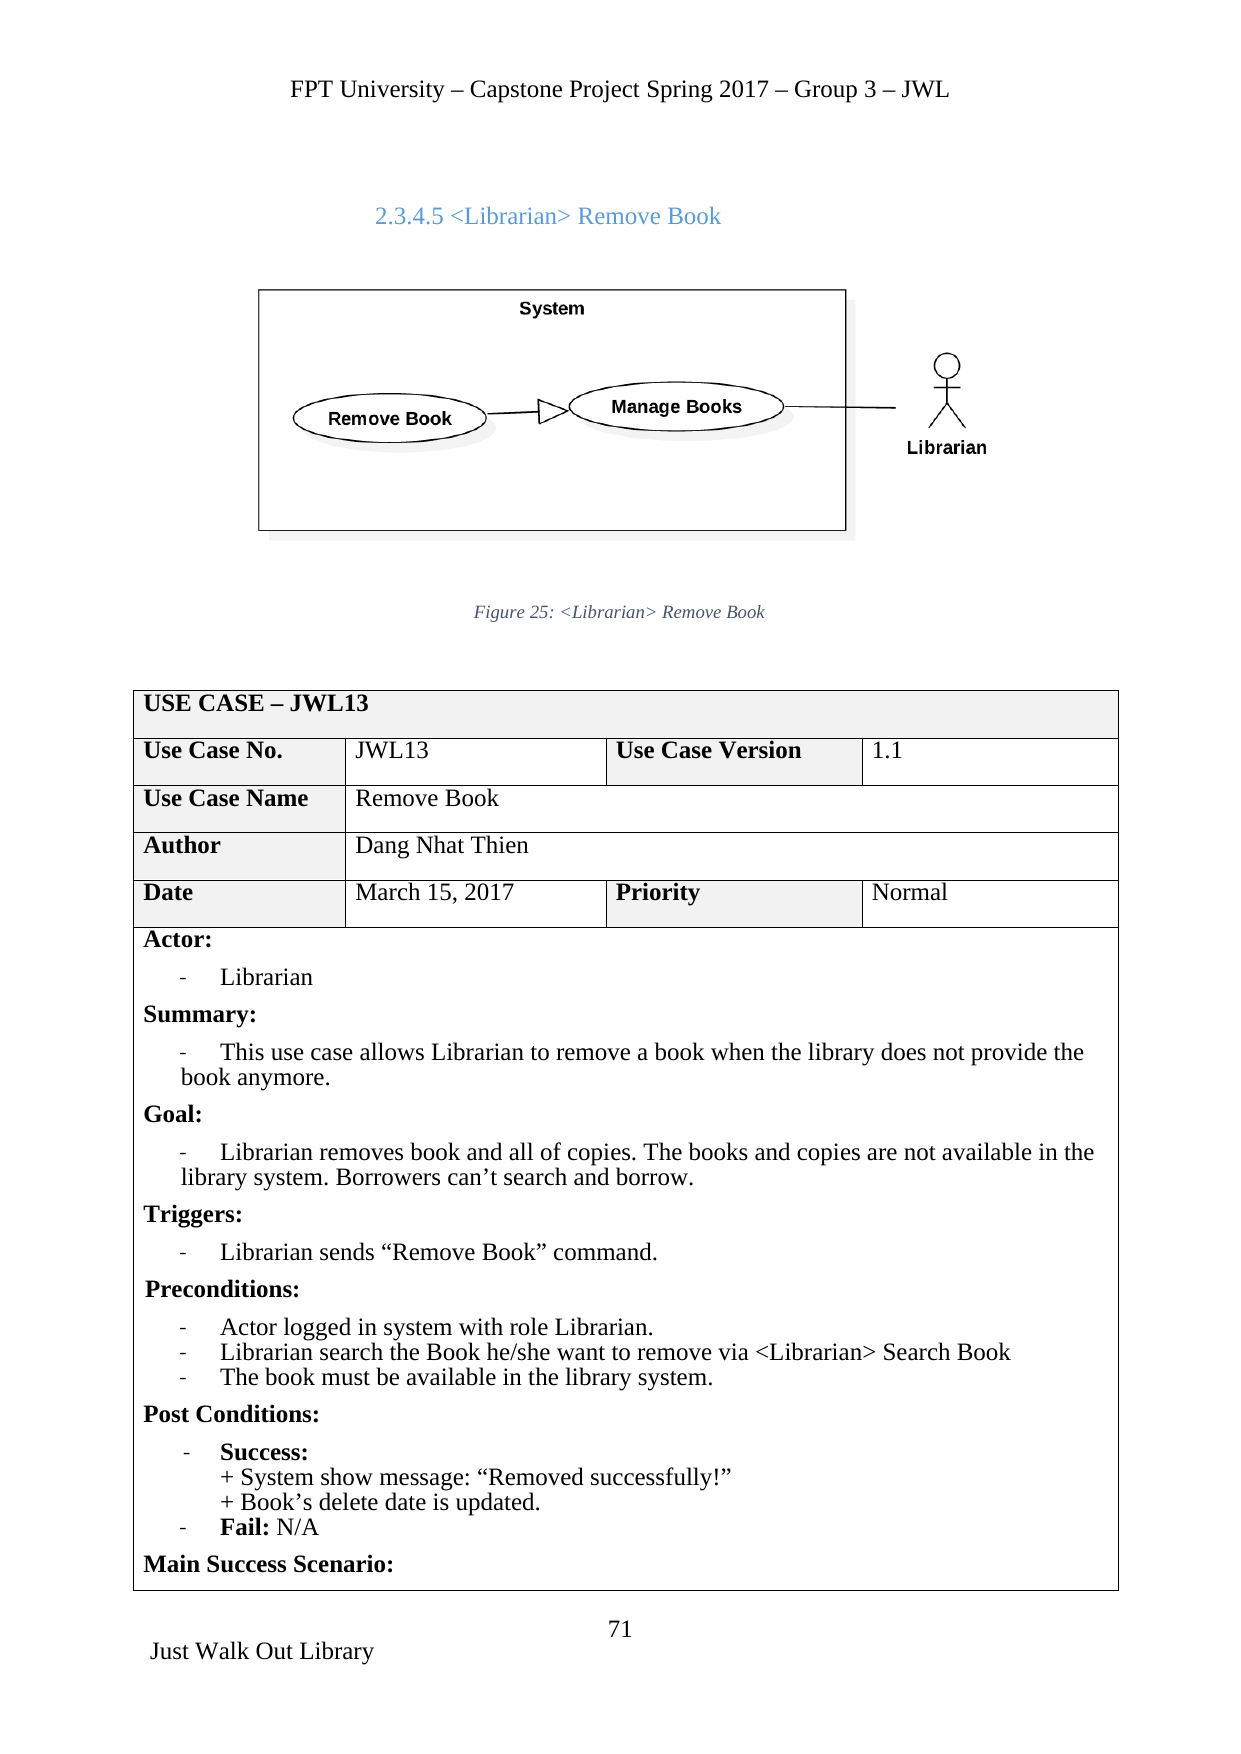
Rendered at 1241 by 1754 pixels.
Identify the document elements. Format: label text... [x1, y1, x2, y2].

table_cell Author [134, 833, 345, 879]
picture [231, 231, 1009, 583]
table_cell Normal [863, 881, 1118, 927]
text Figure 25: <Librarian> Remove Book [150, 601, 1090, 622]
table_cell Use Case Name [134, 786, 345, 832]
table_cell JWL13 [346, 739, 606, 785]
table_cell Date [134, 881, 345, 927]
table_cell Remove Book [346, 786, 1118, 832]
table_cell 1.1 [863, 739, 1118, 785]
table_cell Use Case Version [607, 739, 862, 785]
table_cell Priority [607, 881, 862, 927]
table_header USE CASE – JWL13 [134, 691, 1118, 738]
table_cell Dang Nhat Thien [346, 833, 1118, 879]
table_cell March 15, 2017 [346, 881, 606, 927]
subtitle <Librarian> Remove Book [375, 201, 1090, 230]
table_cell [134, 928, 1118, 1590]
table_cell Use Case No. [134, 739, 345, 785]
